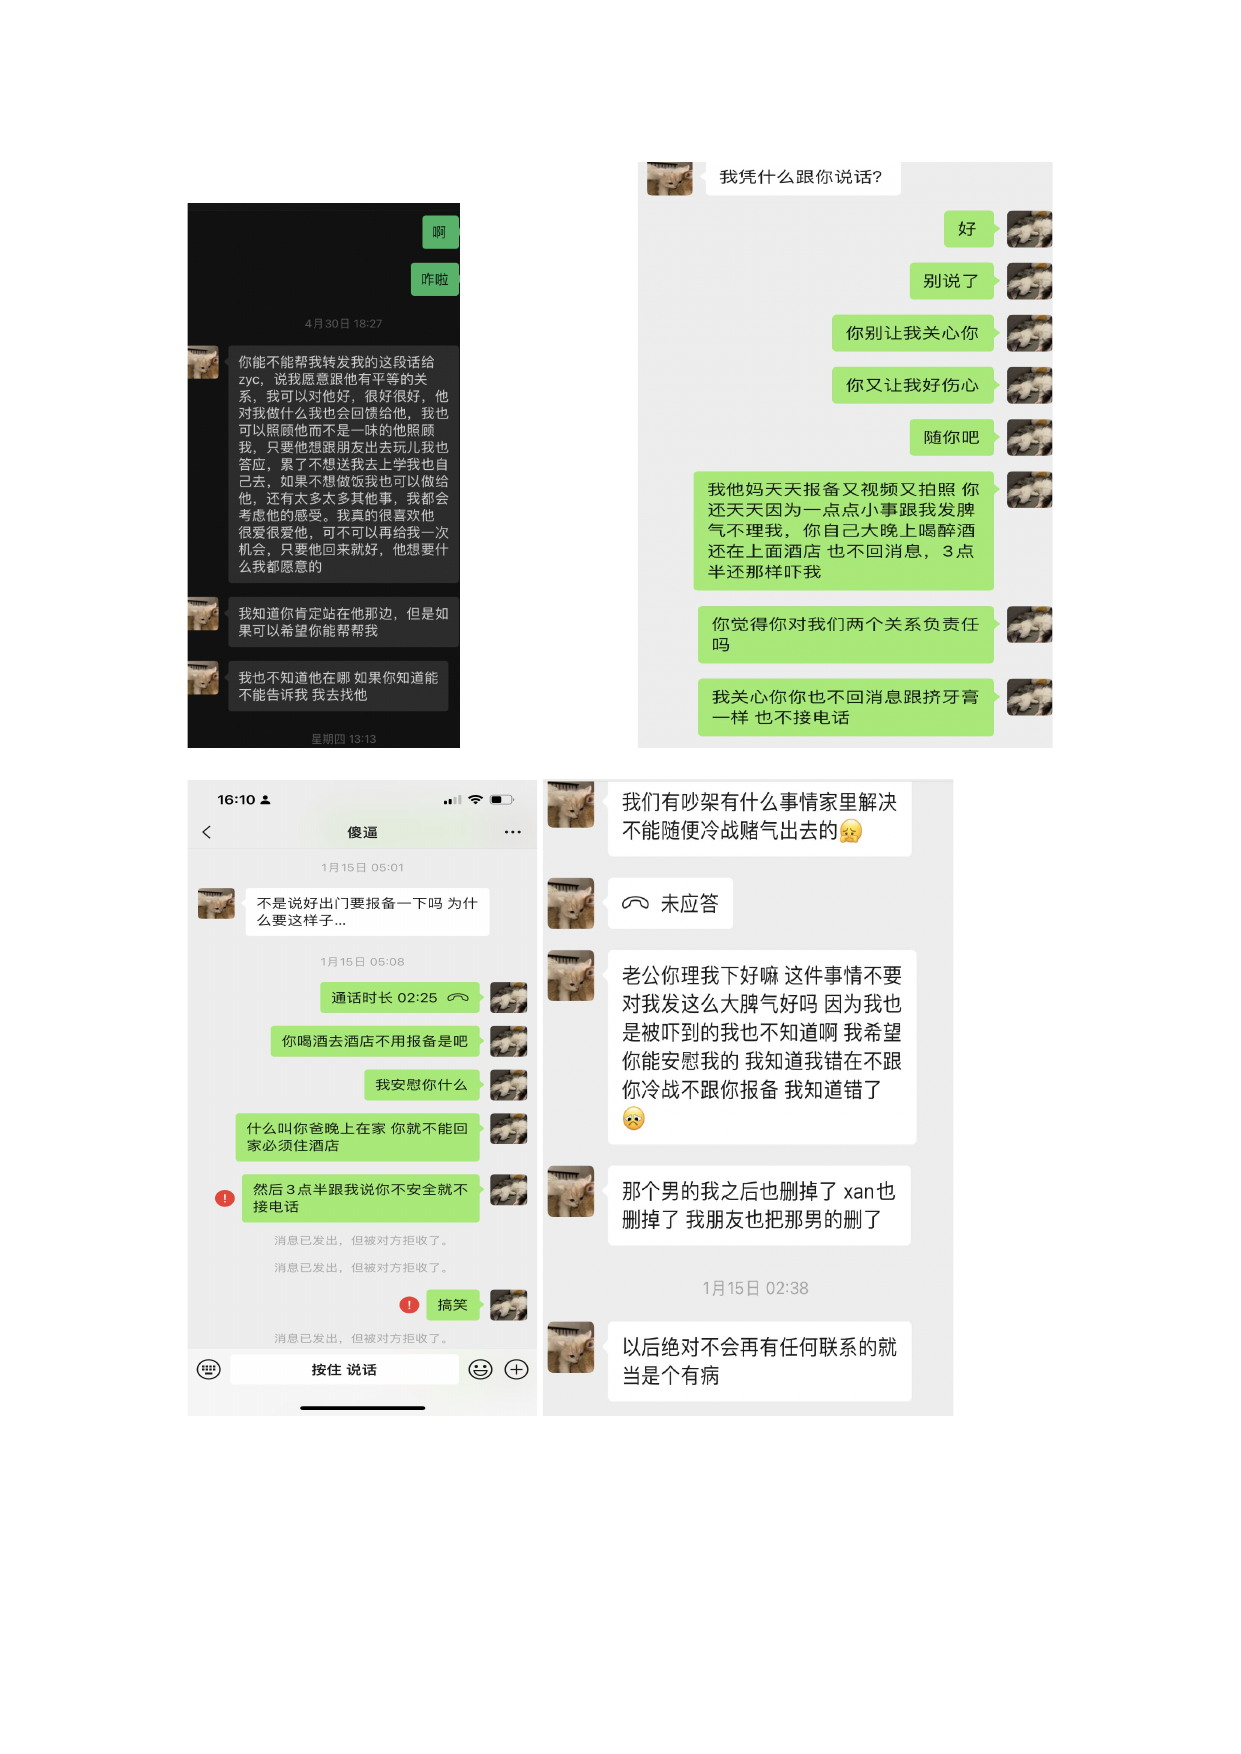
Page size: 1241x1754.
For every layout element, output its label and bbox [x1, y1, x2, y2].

picture [542, 779, 954, 1416]
picture [637, 162, 1053, 748]
picture [187, 780, 538, 1416]
picture [187, 203, 460, 748]
